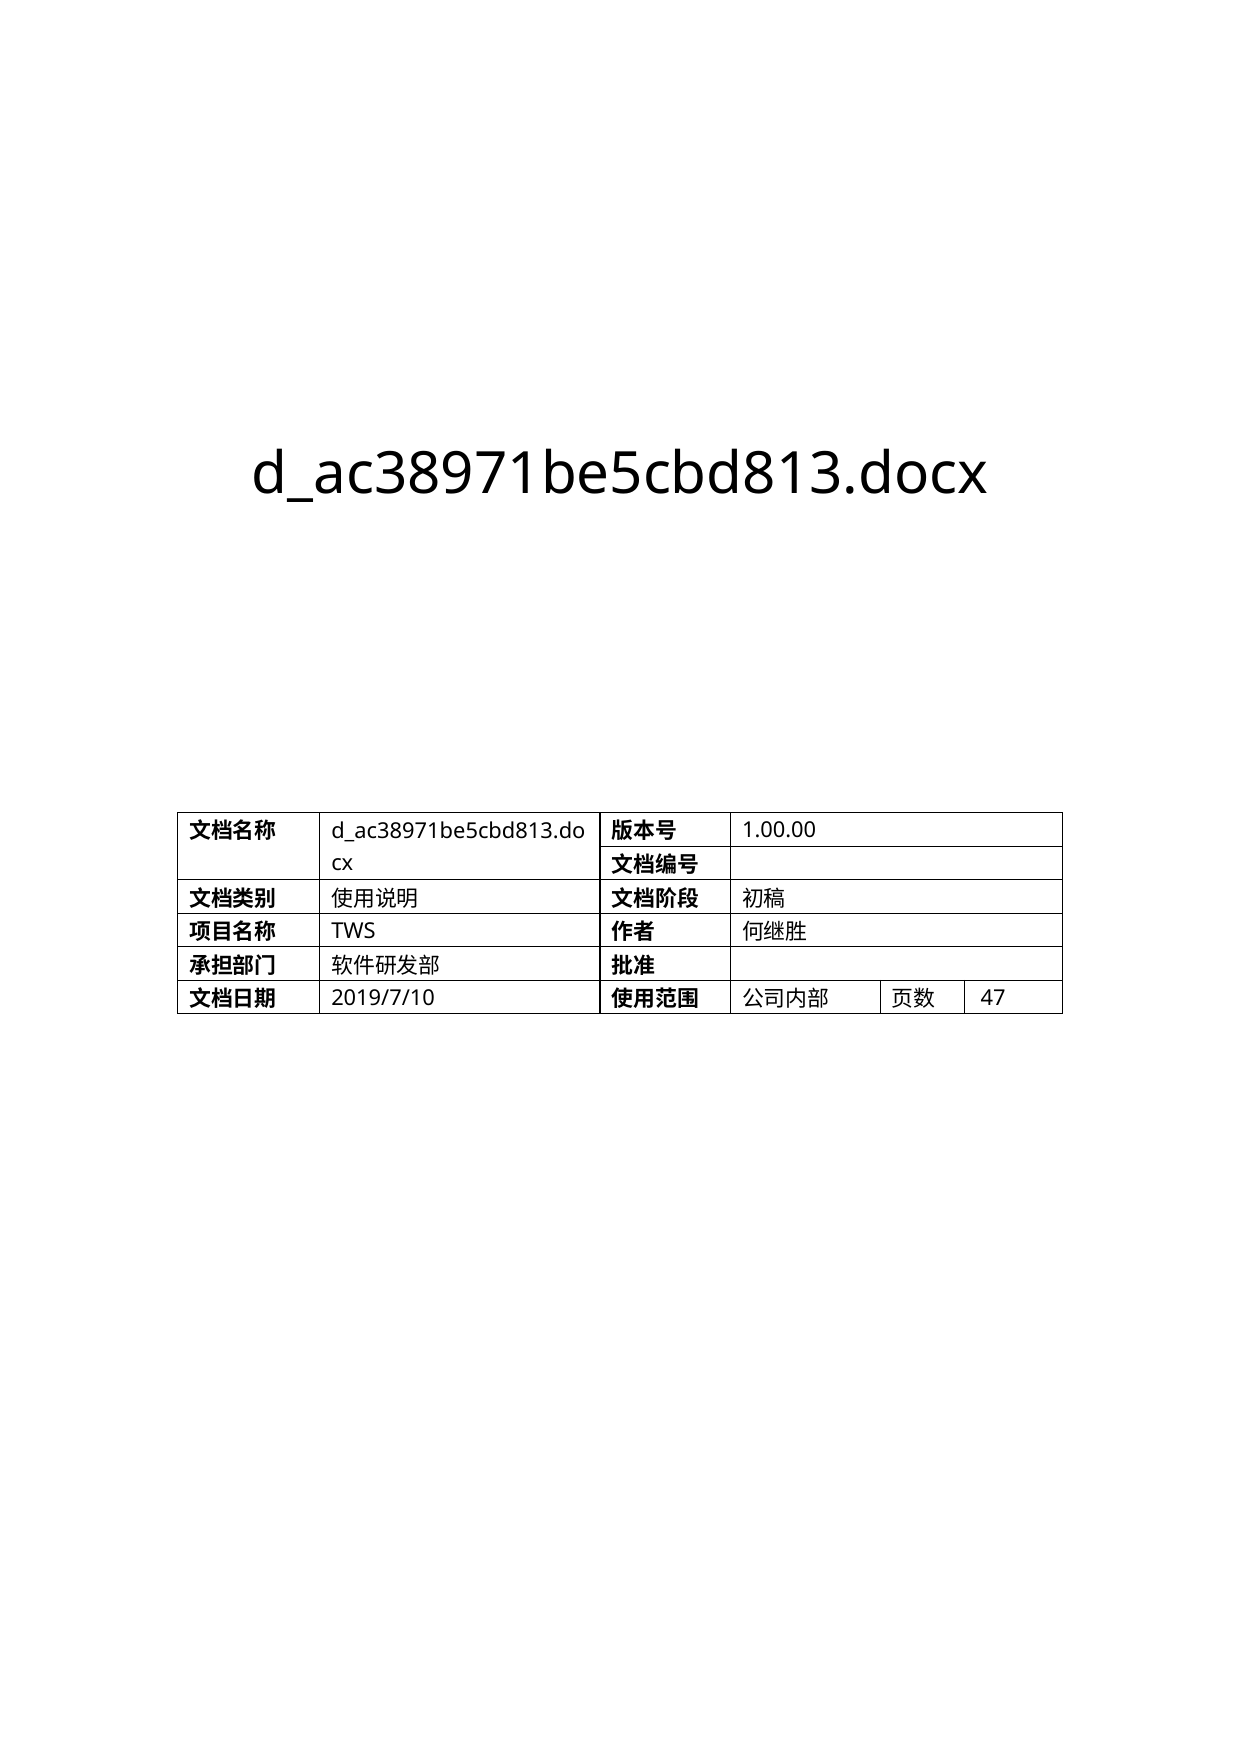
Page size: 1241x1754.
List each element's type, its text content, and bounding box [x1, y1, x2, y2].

table_header 1.00.00 [731, 813, 1062, 846]
table_cell 公司内部 [731, 981, 880, 1013]
text 高通系统学习记录 [187, 422, 1053, 519]
table_cell 18 [965, 981, 1062, 1013]
table_cell 文档阶段 [601, 880, 730, 913]
table_cell 文档类别 [178, 880, 319, 913]
table_cell [731, 847, 1062, 879]
table_cell 初稿 [731, 880, 1062, 913]
table_cell 使用说明 [320, 880, 599, 913]
table_header 文档名称 [178, 813, 319, 879]
table_cell TWS [320, 914, 599, 946]
table_cell 何继胜 [731, 914, 1062, 946]
table_cell 文档编号 [601, 847, 730, 879]
table_header 高通系统学习记录 [320, 813, 599, 879]
table_cell 页数 [881, 981, 964, 1013]
table_cell 软件研发部 [320, 947, 599, 980]
table_cell 作者 [601, 914, 730, 946]
table_cell 2019/7/10 [320, 981, 599, 1013]
table_cell 文档日期 [178, 981, 319, 1013]
table_cell 批准 [601, 947, 730, 980]
table_cell 项目名称 [178, 914, 319, 946]
table_cell [731, 947, 1062, 980]
table_header 版本号 [601, 813, 730, 846]
table_cell 承担部门 [178, 947, 319, 980]
table_cell 使用范围 [601, 981, 730, 1013]
